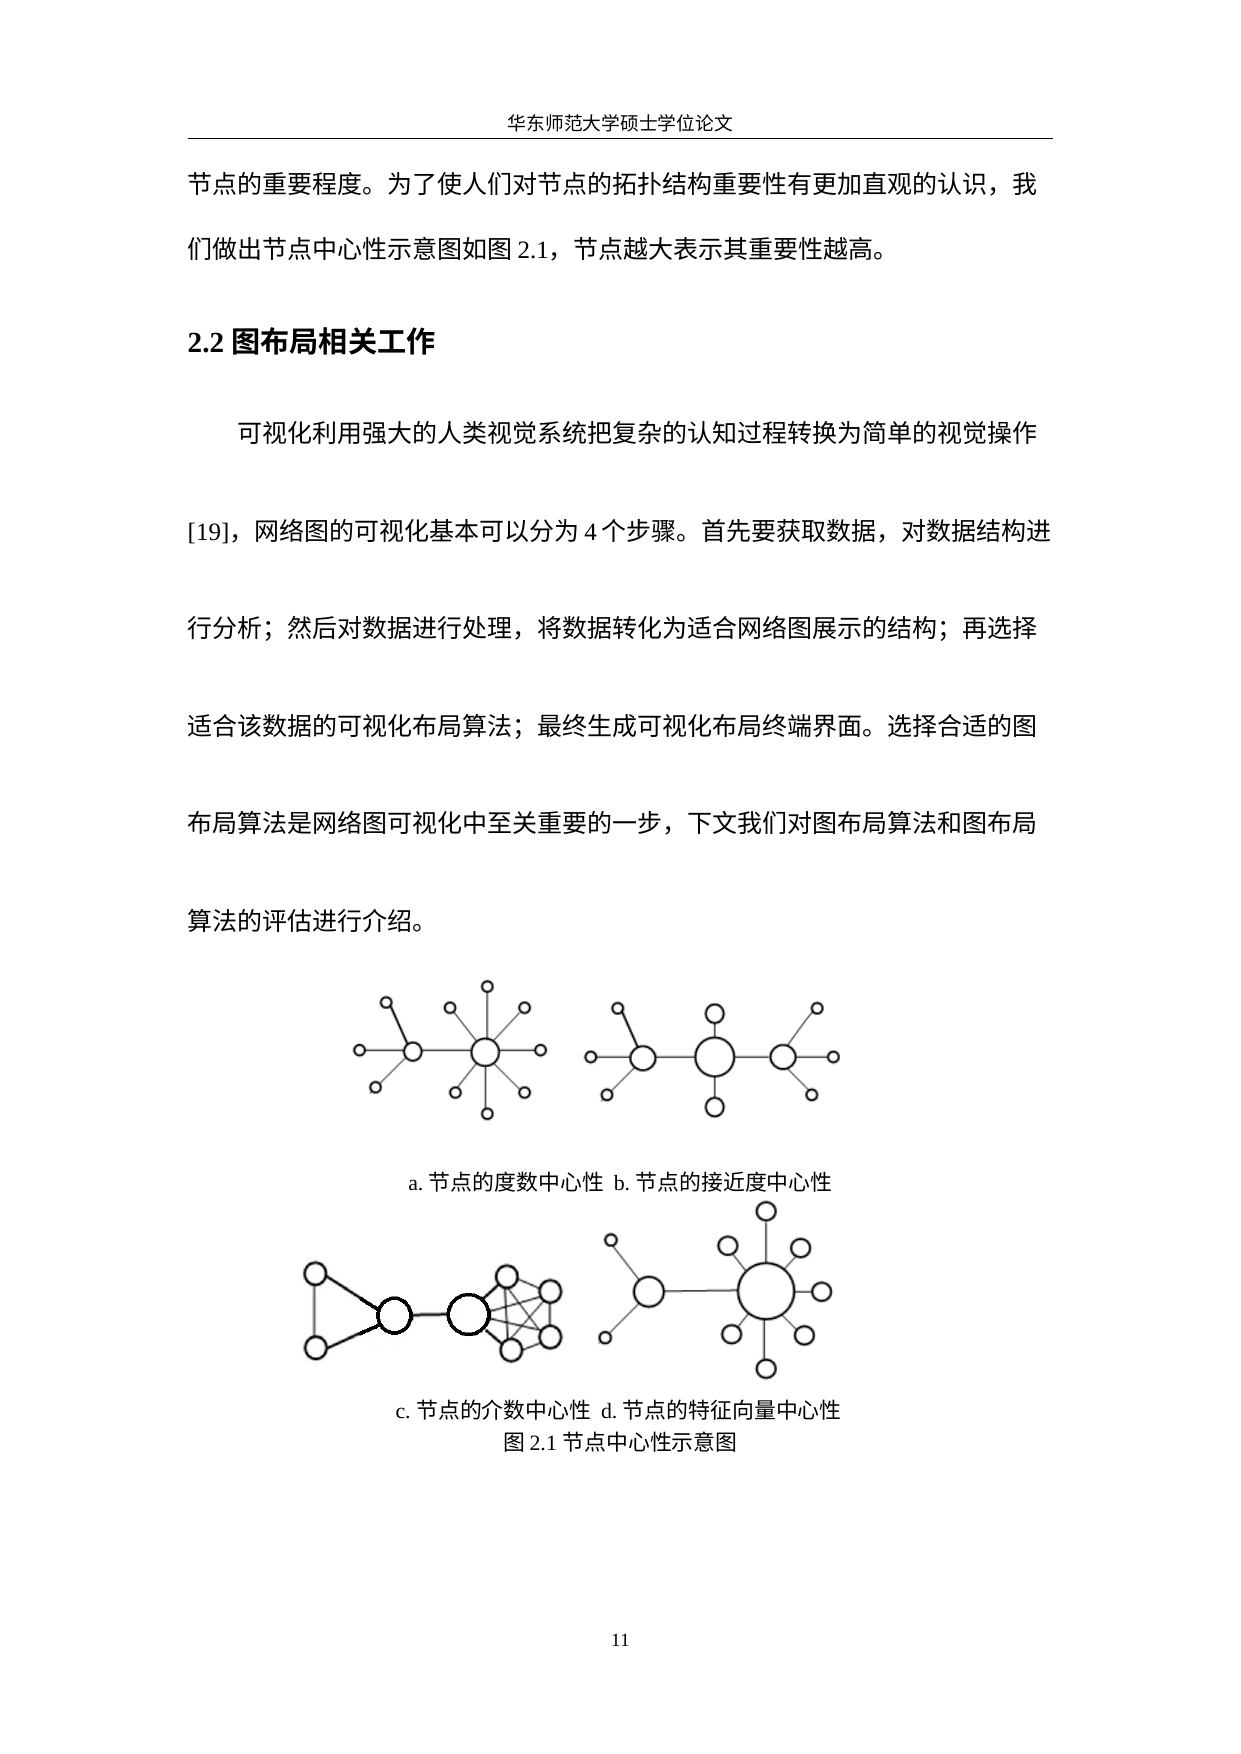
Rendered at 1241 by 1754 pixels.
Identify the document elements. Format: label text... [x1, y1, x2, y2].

text 可视化利用强大的人类视觉系统把复杂的认知过程转换为简单的视觉操作[19]，网络图的可视化基本可以分为4个步骤。首先要获取数据，对数据结构进行分析；然后对数据进行处理，将数据转化为适合网络图展示的结构；再选择适合该数据的可视化布局算法；最终生成可视化布局终端界面。选择合适的图布局算法是网络图可视化中至关重要的一步，下文我们对图布局算法和图布局算法的评估进行介绍。 [187, 399, 1053, 952]
text 图2.1 节点中心性示意图 [187, 1425, 1053, 1457]
text a. 节点的度数中心性 b. 节点的接近度中心性 [187, 1165, 1053, 1197]
subtitle 2.2 图布局相关工作 [187, 307, 1053, 372]
picture [337, 969, 846, 1141]
text c. 节点的介数中心性 d. 节点的特征向量中心性 [187, 1392, 1053, 1425]
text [187, 150, 1053, 280]
picture [290, 1197, 861, 1385]
